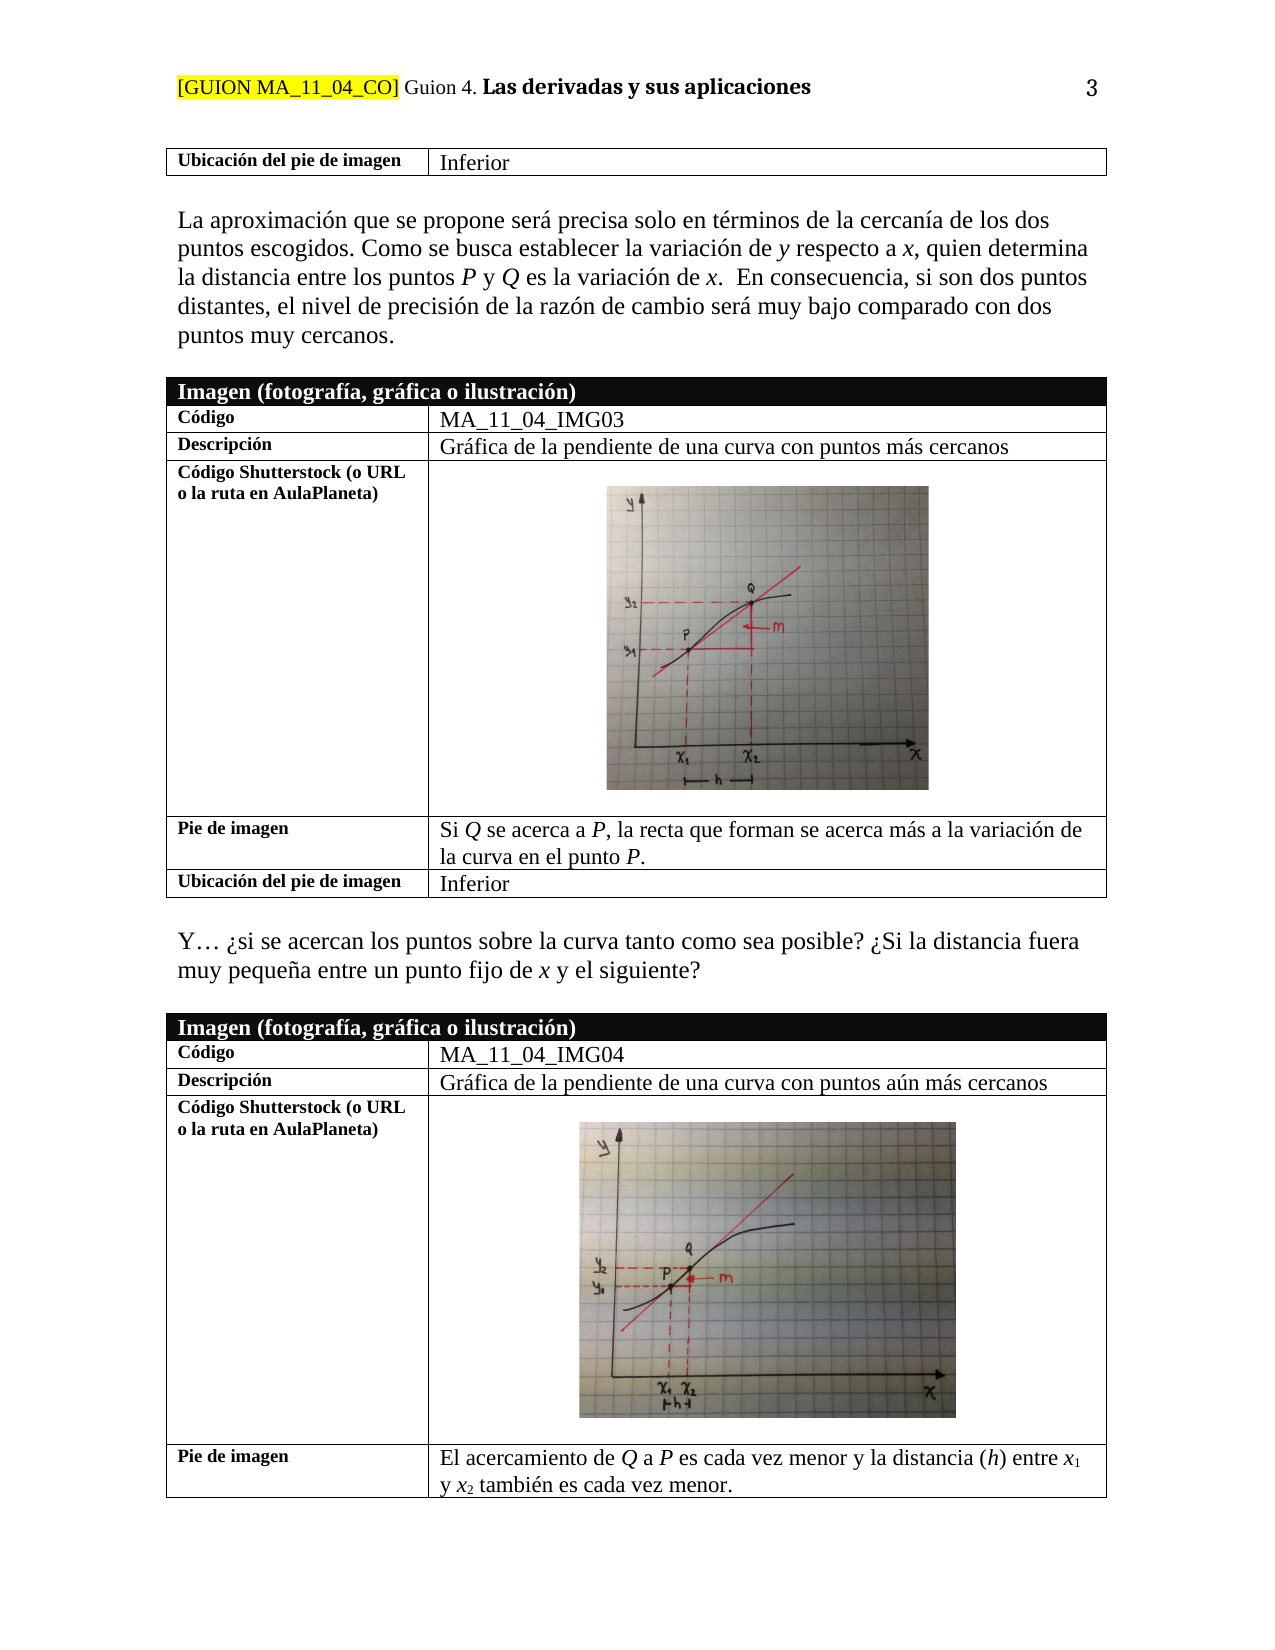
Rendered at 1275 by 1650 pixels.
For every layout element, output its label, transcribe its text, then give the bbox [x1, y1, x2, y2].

table_cell Si Q se acerca a P, la recta que forman se acerca más a la variación de la curva en el punto P. [429, 817, 1106, 869]
table_header Imagen (fotografía, gráfica o ilustración) [167, 1014, 1106, 1040]
table_cell MA_11_04_IMG04 [429, 1041, 1106, 1067]
table_cell Inferior [429, 870, 1106, 897]
table_cell Descripción [167, 1069, 428, 1095]
table_cell [429, 461, 1106, 816]
table_cell Código Shutterstock (o URL o la ruta en AulaPlaneta) [167, 1096, 428, 1443]
table_cell Pie de imagen [167, 1445, 428, 1497]
table_cell [429, 1096, 1106, 1443]
table_cell Inferior [429, 149, 1106, 175]
table_cell MA_11_04_IMG03 [429, 406, 1106, 432]
table_cell Gráfica de la pendiente de una curva con puntos más cercanos [429, 433, 1106, 459]
table_cell El acercamiento de Q a P es cada vez menor y la distancia (h) entre x1 y x2 también es cada vez menor. [429, 1445, 1106, 1497]
table_cell Pie de imagen [167, 817, 428, 869]
table_cell Código [167, 1041, 428, 1067]
picture [606, 486, 929, 790]
text Y… ¿si se acercan los puntos sobre la curva tanto como sea posible? ¿Si la distancia fuera muy pequeña entre un punto fijo de x y el siguiente? [177, 926, 1098, 984]
table_cell Descripción [167, 433, 428, 459]
table_cell Gráfica de la pendiente de una curva con puntos aún más cercanos [429, 1069, 1106, 1095]
picture [579, 1122, 956, 1418]
table_cell Código Shutterstock (o URL o la ruta en AulaPlaneta) [167, 461, 428, 816]
table_header Imagen (fotografía, gráfica o ilustración) [167, 378, 1106, 405]
table_cell Ubicación del pie de imagen [167, 149, 428, 175]
table_cell Ubicación del pie de imagen [167, 870, 428, 897]
text La aproximación que se propone será precisa solo en términos de la cercanía de los dos puntos escogidos. Como se busca establecer la variación de y respecto a x, quien determina la distancia entre los puntos P y Q es la variación de x. En consecuencia, si son dos puntos distantes, el nivel de precisión de la razón de cambio será muy bajo comparado con dos puntos muy cercanos. [177, 205, 1098, 348]
table_cell Código [167, 406, 428, 432]
